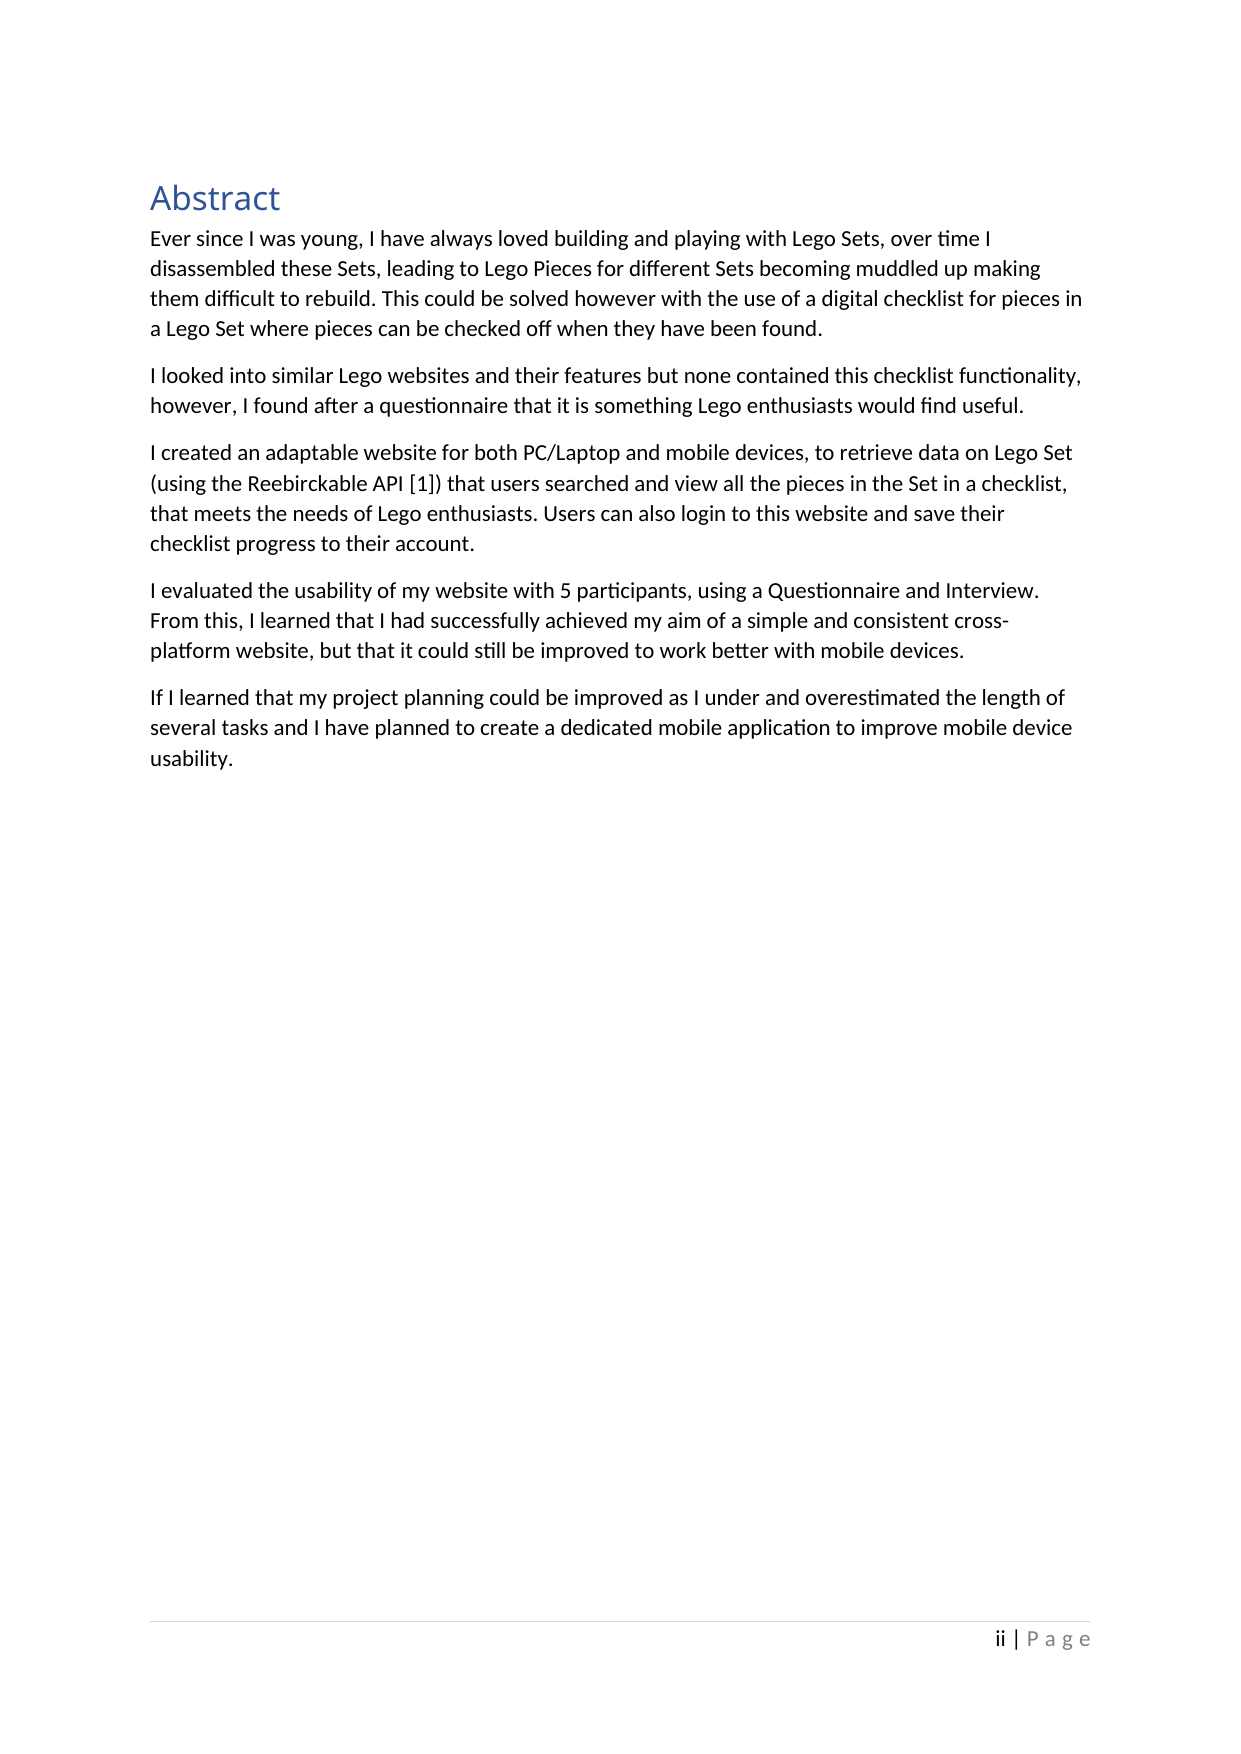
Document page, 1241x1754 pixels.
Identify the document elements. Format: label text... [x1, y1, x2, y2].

text Ever since I was young, I have always loved building and playing with Lego Sets, over time I disassembled these Sets, leading to Lego Pieces for different Sets becoming muddled up making them difficult to rebuild. This could be solved however with the use of a digital checklist for pieces in a Lego Set where pieces can be checked off when they have been found. [150, 224, 1090, 343]
text If I learned that my project planning could be improved as I under and overestimated the length of several tasks and I have planned to create a dedicated mobile application to improve mobile device usability. [150, 683, 1090, 772]
subtitle Abstract [150, 175, 1090, 220]
text I evaluated the usability of my website with 5 participants, using a Questionnaire and Interview. From this, I learned that I had successfully achieved my aim of a simple and consistent cross-platform website, but that it could still be improved to work better with mobile devices. [150, 576, 1090, 664]
text I created an adaptable website for both PC/Laptop and mobile devices, to retrieve data on Lego Set (using the Reebirckable API [1]) that users searched and view all the pieces in the Set in a checklist, that meets the needs of Lego enthusiasts. Users can also login to this website and save their checklist progress to their account. [150, 438, 1090, 557]
text I looked into similar Lego websites and their features but none contained this checklist functionality, however, I found after a questionnaire that it is something Lego enthusiasts would find useful. [150, 361, 1090, 420]
